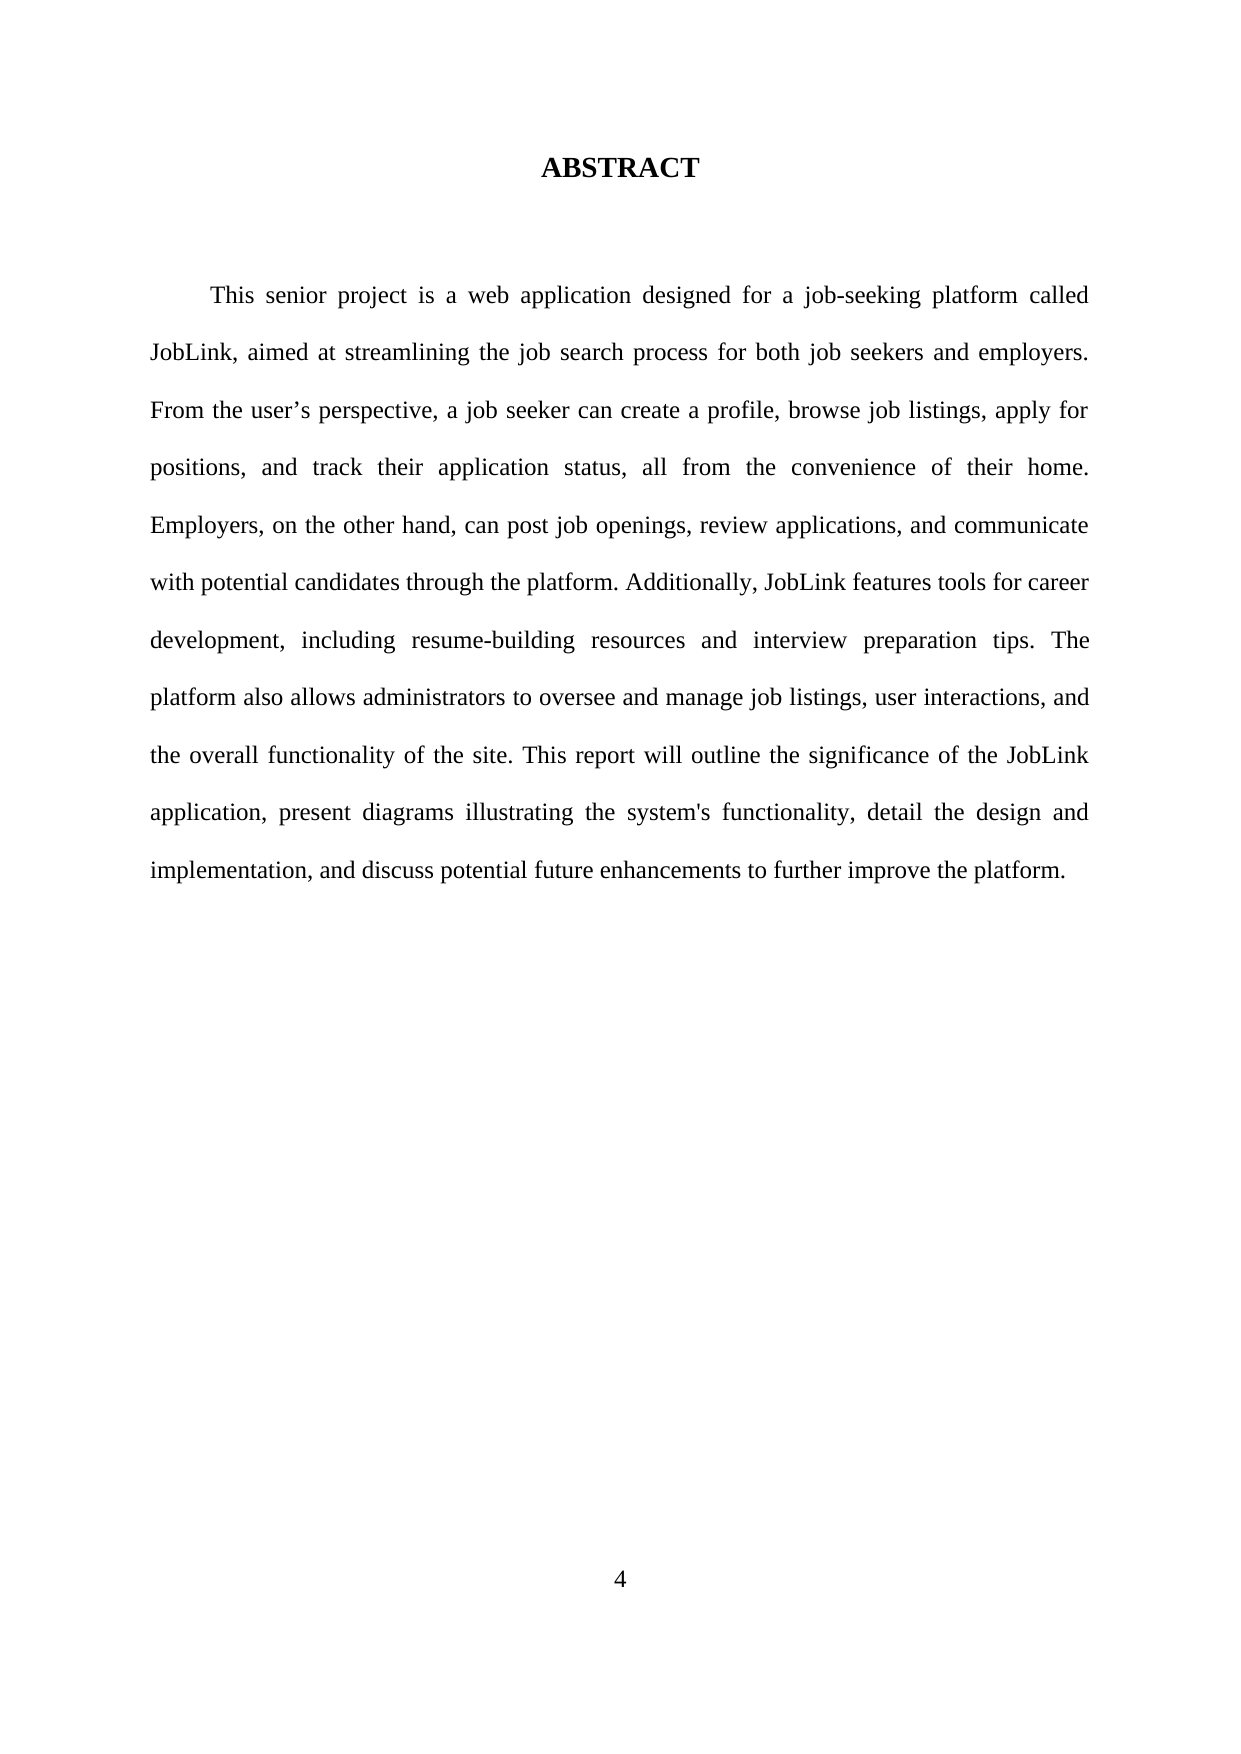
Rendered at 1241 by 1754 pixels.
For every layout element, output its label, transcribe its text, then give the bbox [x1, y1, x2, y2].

text ABSTRACT [150, 150, 1090, 183]
text This senior project is a web application designed for a job-seeking platform called JobLink, aimed at streamlining the job search process for both job seekers and employers. From the user’s perspective, a job seeker can create a profile, browse job listings, apply for positions, and track their application status, all from the convenience of their home. Employers, on the other hand, can post job openings, review applications, and communicate with potential candidates through the platform. Additionally, JobLink features tools for career development, including resume-building resources and interview preparation tips. The platform also allows administrators to oversee and manage job listings, user interactions, and the overall functionality of the site. This report will outline the significance of the JobLink application, present diagrams illustrating the system's functionality, detail the design and implementation, and discuss potential future enhancements to further improve the platform. [150, 280, 1090, 883]
